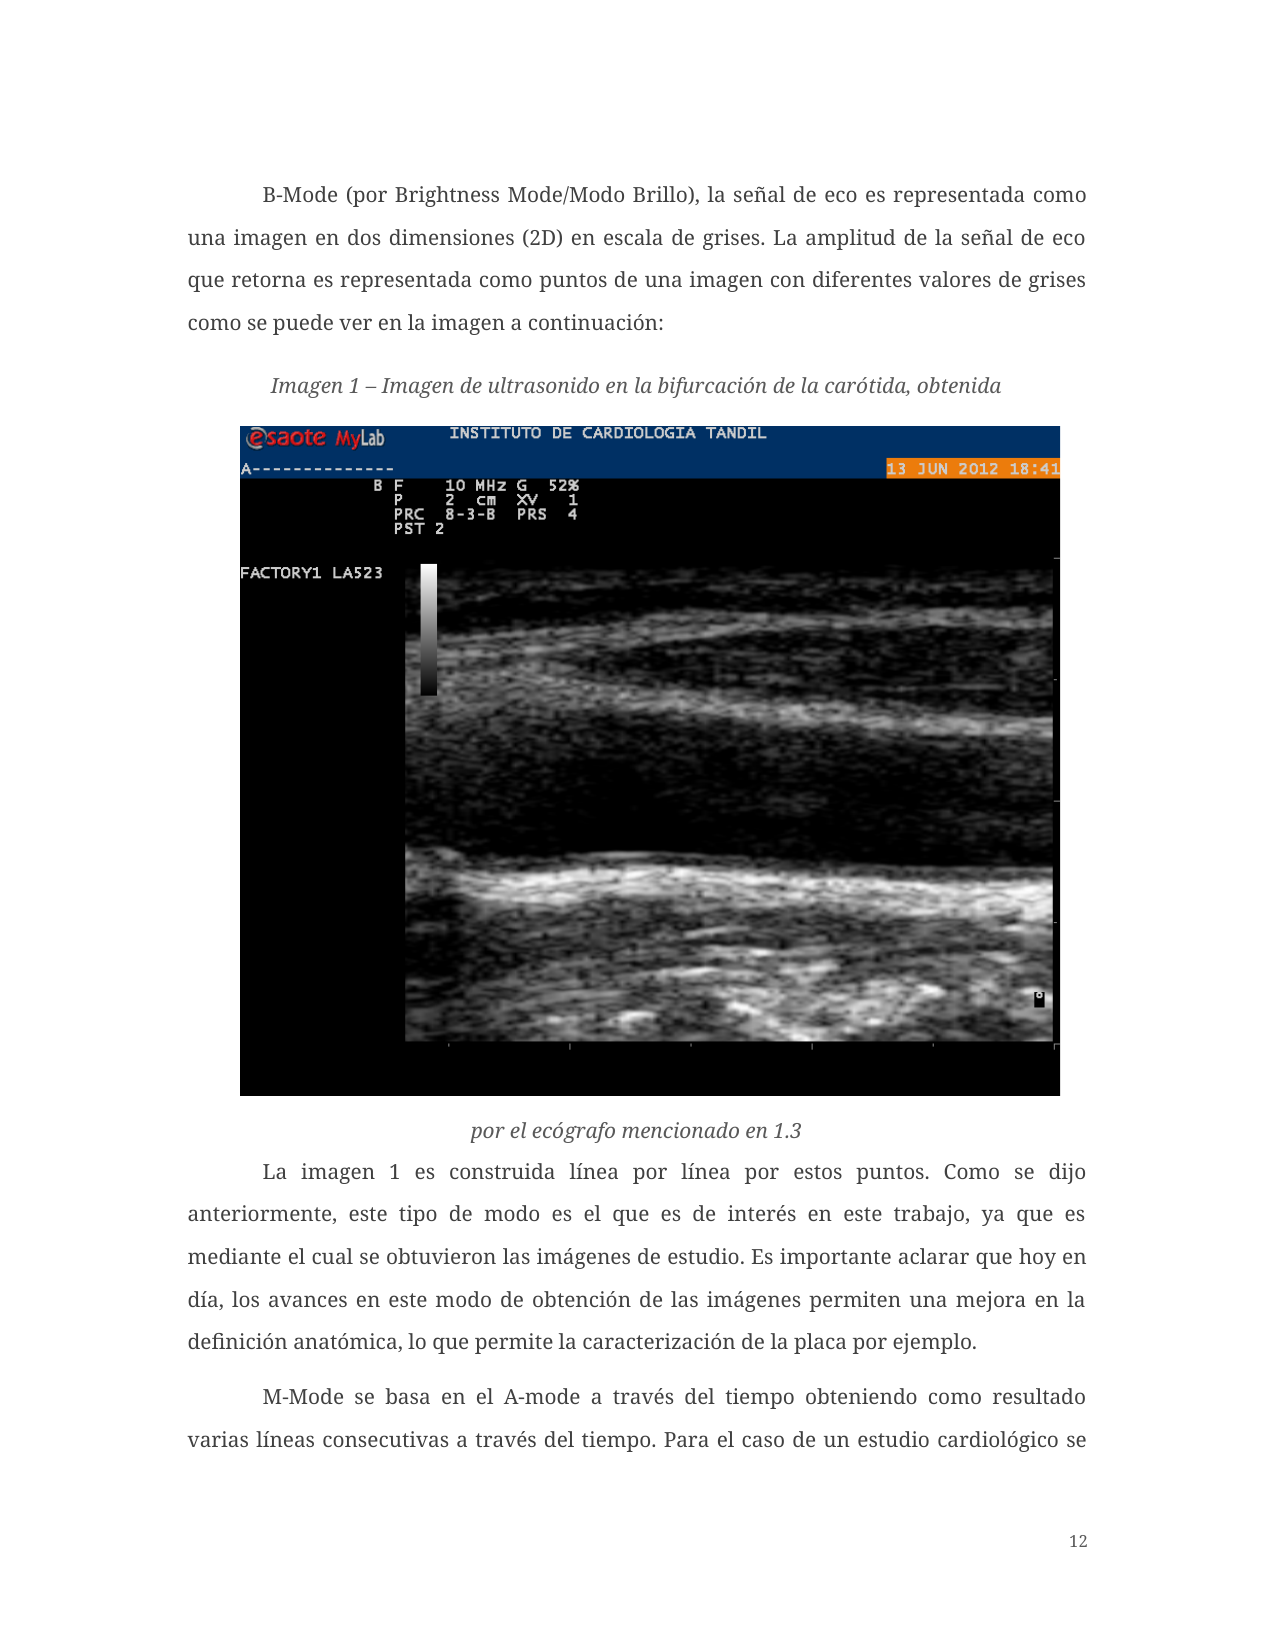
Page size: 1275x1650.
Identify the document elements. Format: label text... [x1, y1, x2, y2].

text Imagen 1 – Imagen de ultrasonido en la bifurcación de la carótida, obtenida [187, 371, 1087, 400]
picture [240, 426, 1061, 1096]
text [187, 1382, 1087, 1453]
text B-Mode (por Brightness Mode/Modo Brillo), la señal de eco es representada como una imagen en dos dimensiones (2D) en escala de grises. La amplitud de la señal de eco que retorna es representada como puntos de una imagen con diferentes valores de grises como se puede ver en la imagen a continuación: [187, 180, 1087, 336]
text La imagen 1 es construida línea por línea por estos puntos. Como se dijo anteriormente, este tipo de modo es el que es de interés en este trabajo, ya que es mediante el cual se obtuvieron las imágenes de estudio. Es importante aclarar que hoy en día, los avances en este modo de obtención de las imágenes permiten una mejora en la definición anatómica, lo que permite la caracterización de la placa por ejemplo. [187, 1157, 1087, 1356]
